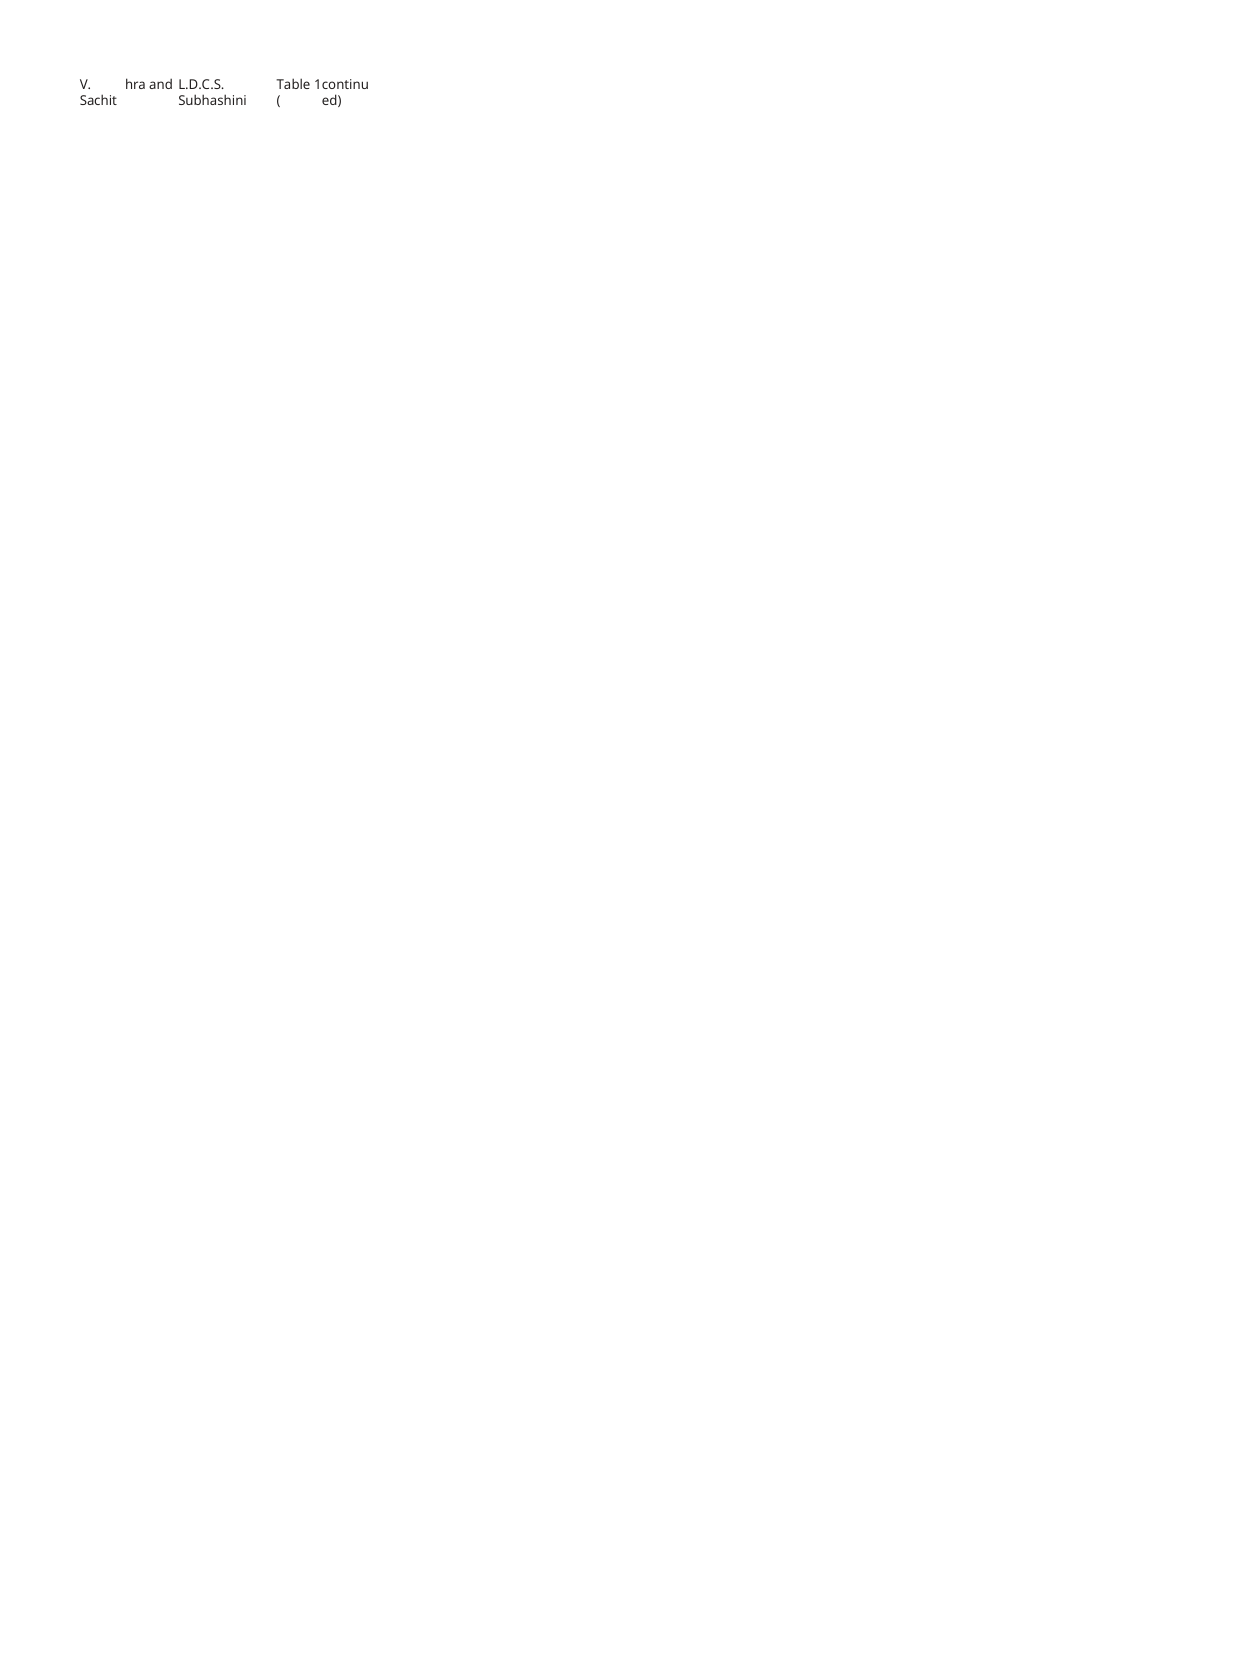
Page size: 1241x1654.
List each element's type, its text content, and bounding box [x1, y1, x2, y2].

text Table 1 (continued) [322, 76, 375, 109]
text V. Sachithra and L.D.C.S. Subhashini [125, 76, 276, 108]
text Table 1 (continued) [276, 76, 321, 109]
